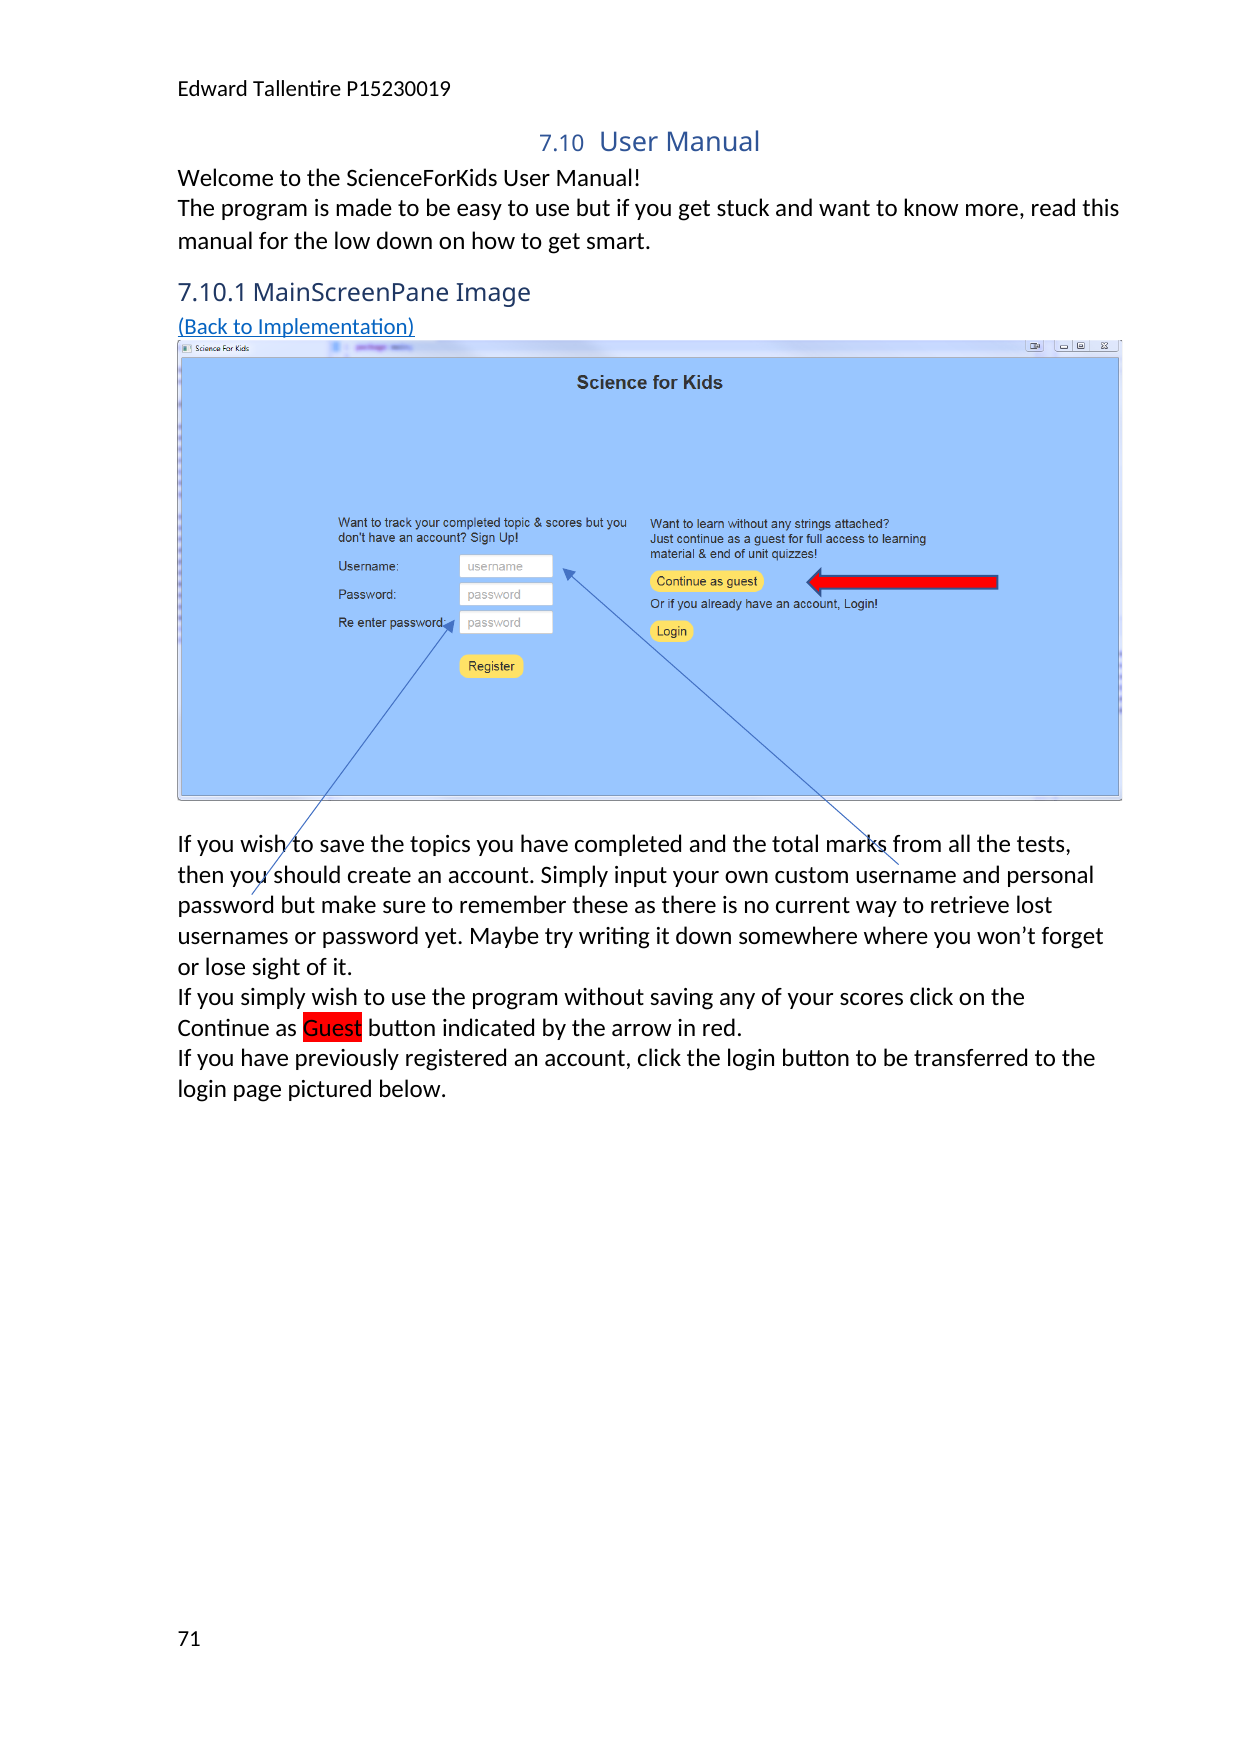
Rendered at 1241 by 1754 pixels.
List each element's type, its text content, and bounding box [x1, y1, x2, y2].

subtitle User Manual [177, 122, 1122, 159]
text If you have previously registered an account, click the login button to be transferred to the login page pictured below. [177, 1042, 1122, 1103]
text (Back to Implementation) [177, 312, 1122, 340]
text If you wish to save the topics you have completed and the total marks from all the tests, then you should create an account. Simply input your own custom username and personal password but make sure to remember these as there is no current way to retrieve lost usernames or password yet. Maybe try writing it down somewhere where you won’t forget or lose sight of it. [177, 828, 1122, 981]
text Welcome to the ScienceForKids User Manual! [177, 162, 1122, 193]
text If you simply wish to use the program without saving any of your scores click on the Continue as Guest button indicated by the arrow in red. [177, 981, 1122, 1042]
subtitle MainScreenPane Image [177, 275, 1122, 309]
text The program is made to be easy to use but if you get stuck and want to know more, read this manual for the low down on how to get smart. [177, 193, 1122, 256]
picture [177, 340, 1123, 801]
